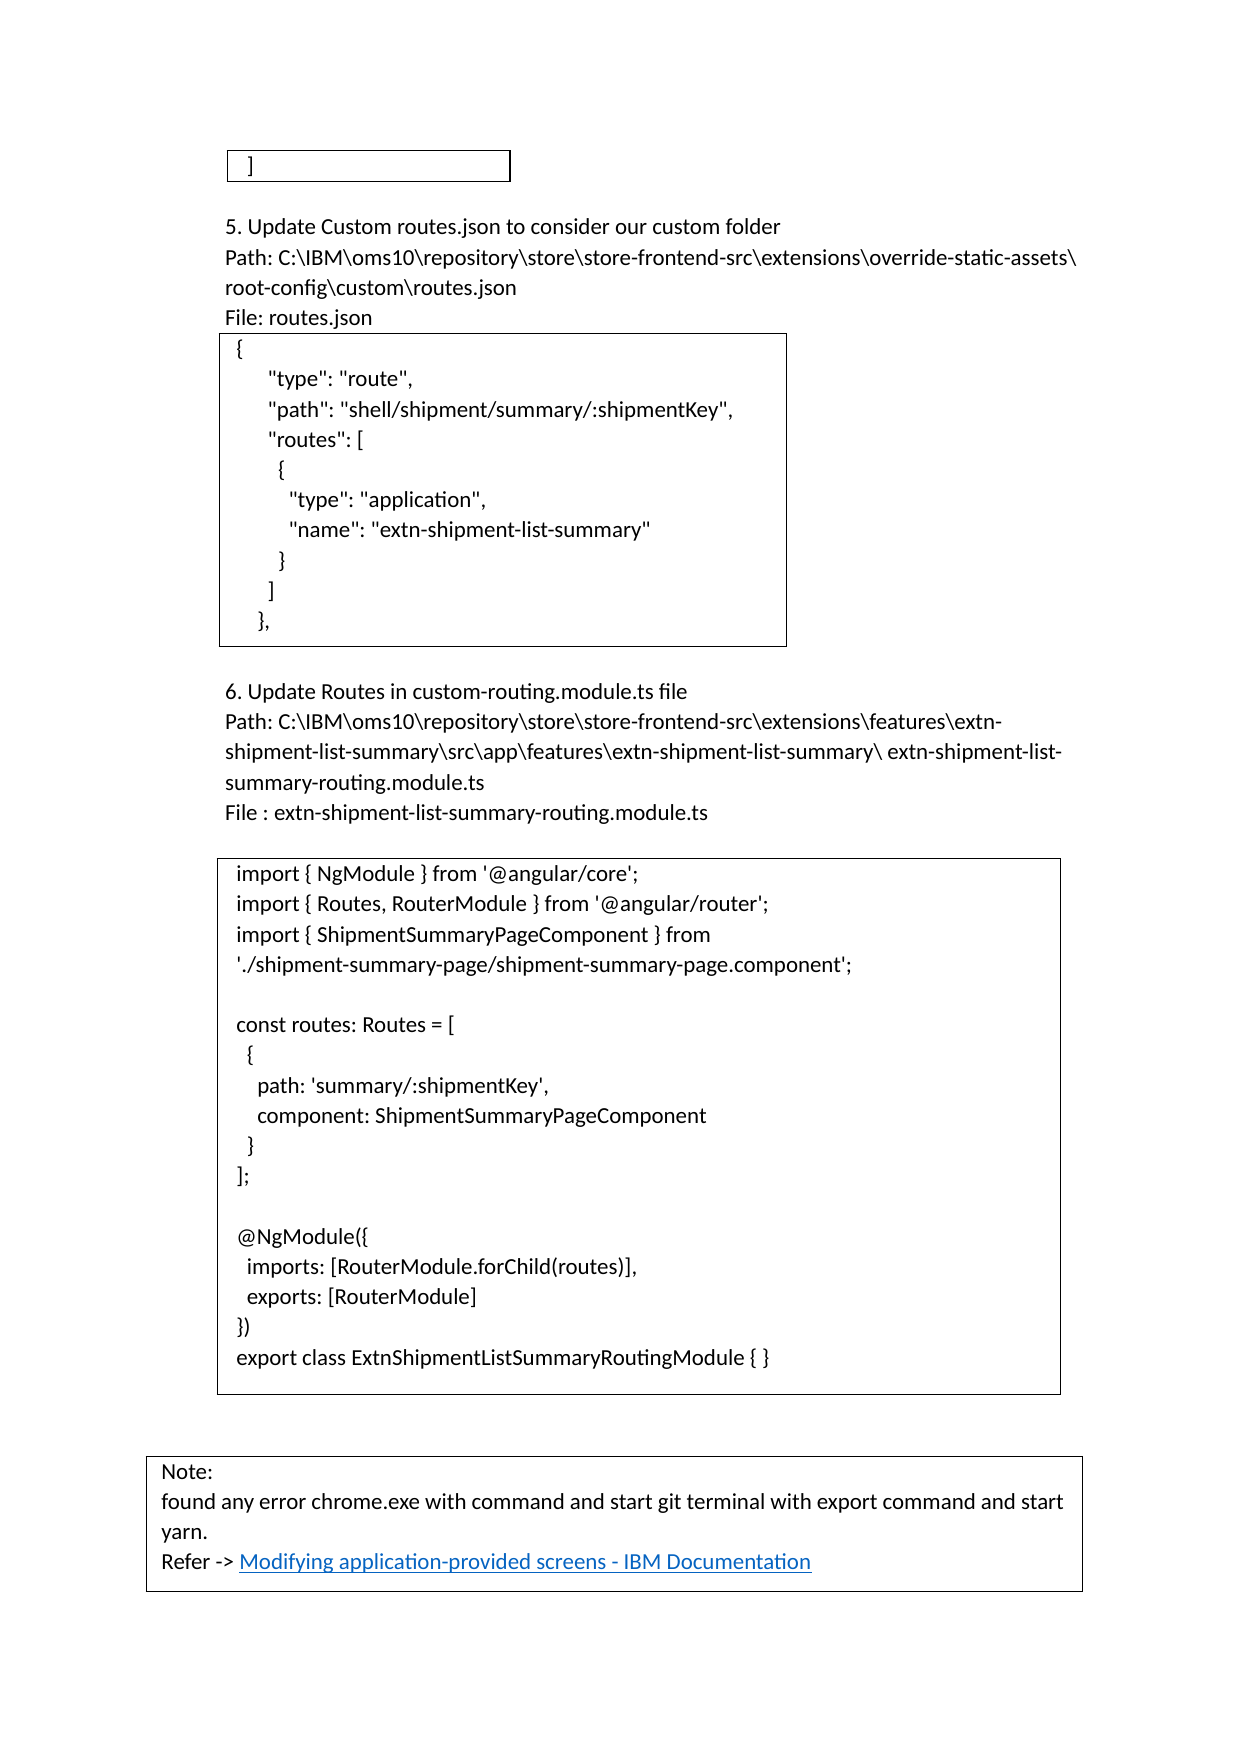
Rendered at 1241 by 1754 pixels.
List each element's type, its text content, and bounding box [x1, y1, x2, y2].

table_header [228, 151, 509, 181]
text 5. Update Custom routes.json to consider our custom folder [225, 212, 1090, 240]
text File: routes.json [225, 303, 1090, 331]
text 6. Update Routes in custom-routing.module.ts file Path: C:\IBM\oms10\repository\store\store-frontend-src\extensions\features\extn-shipment-list-summary\src\app\features\extn-shipment-list-summary\ extn-shipment-list-summary-routing.module.ts File : extn-shipment-list-summary-routing.module.ts [225, 677, 1090, 826]
table_header import { NgModule } from '@angular/core'; import { Routes, RouterModule } from '@angular/router'; import { ShipmentSummaryPageComponent } from './shipment-summary-page/shipment-summary-page.component'; const routes: Routes = [ { path: 'summary/:shipmentKey', component: ShipmentSummaryPageComponent } ]; @NgModule({ imports: [RouterModule.forChild(routes)], exports: [RouterModule] }) export class ExtnShipmentListSummaryRoutingModule { } [218, 859, 1060, 1394]
text Path: C:\IBM\oms10\repository\store\store-frontend-src\extensions\override-static-assets\root-config\custom\routes.json [225, 243, 1090, 301]
table_header { "type": "route", "path": "shell/shipment/summary/:shipmentKey", "routes": [ { "type": "application", "name": "extn-shipment-list-summary" } ] }, [220, 334, 786, 646]
table_header Note: found any error chrome.exe with command and start git terminal with export command and start yarn. Refer -> Modifying application-provided screens - IBM Documentation [147, 1457, 1082, 1591]
